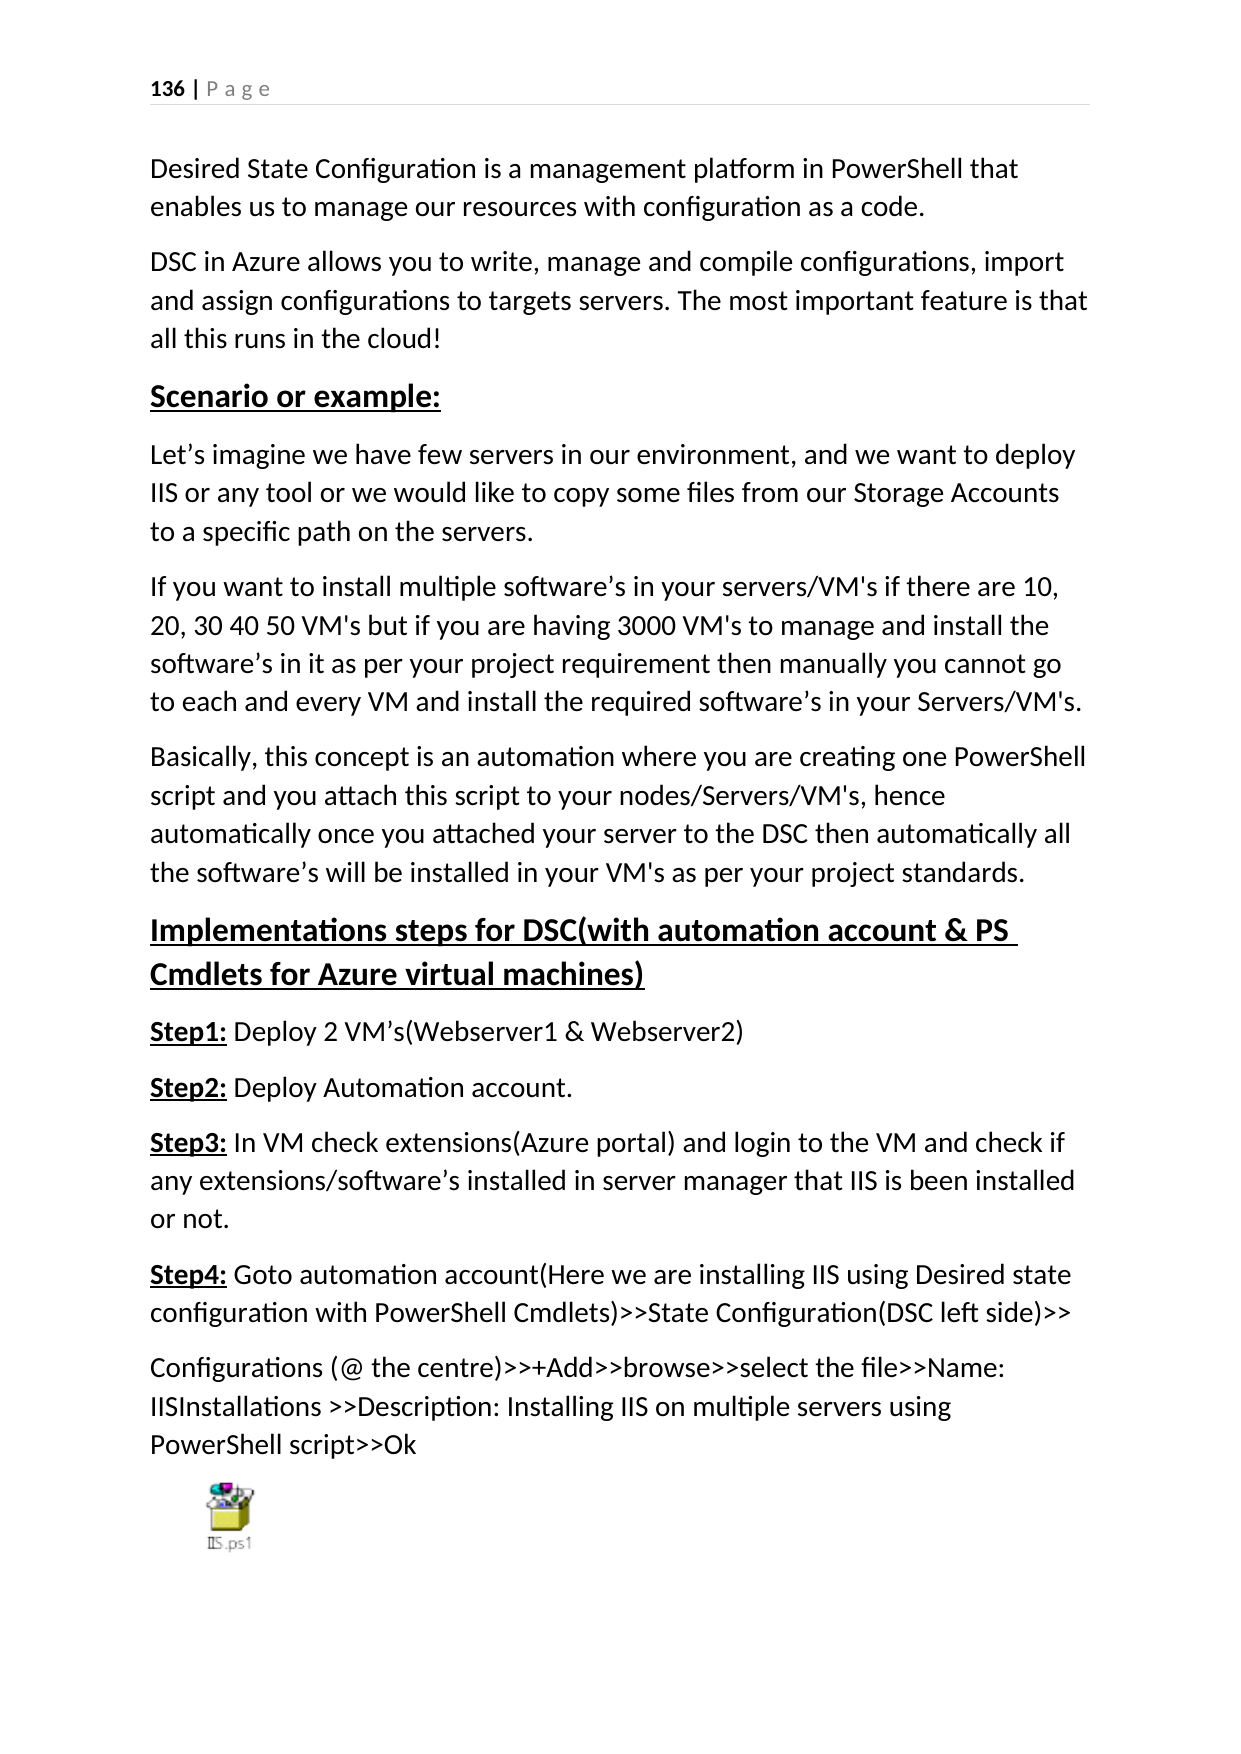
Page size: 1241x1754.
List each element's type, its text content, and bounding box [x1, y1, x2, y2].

text Step3: In VM check extensions(Azure portal) and login to the VM and check if any extensions/software’s installed in server manager that IIS is been installed or not. [150, 1124, 1090, 1236]
text If you want to install multiple software’s in your servers/VM's if there are 10, 20, 30 40 50 VM's but if you are having 3000 VM's to manage and install the software’s in it as per your project requirement then manually you cannot go to each and every VM and install the required software’s in your Servers/VM's. [150, 568, 1090, 719]
text Scenario or example: [150, 376, 1090, 416]
text Step4: Goto automation account(Here we are installing IIS using Desired state configuration with PowerShell Cmdlets)>>State Configuration(DSC left side)>> [150, 1256, 1090, 1330]
text Implementations steps for DSC(with automation account & PS Cmdlets for Azure virtual machines) [150, 909, 1090, 994]
text Let’s imagine we have few servers in our environment, and we want to deploy IIS or any tool or we would like to copy some files from our Storage Accounts to a specific path on the servers. [150, 436, 1090, 549]
text Step2: Deploy Automation account. [150, 1069, 1090, 1104]
text Desired State Configuration is a management platform in PowerShell that enables us to manage our resources with configuration as a code. [150, 150, 1090, 224]
text Step1: Deploy 2 VM’s(Webserver1 & Webserver2) [150, 1013, 1090, 1049]
text DSC in Azure allows you to write, manage and compile configurations, import and assign configurations to targets servers. The most important feature is that all this runs in the cloud! [150, 243, 1090, 356]
text Basically, this concept is an automation where you are creating one PowerShell script and you attach this script to your nodes/Servers/VM's, hence automatically once you attached your server to the DSC then automatically all the software’s will be installed in your VM's as per your project standards. [150, 738, 1090, 889]
text Configurations (@ the centre)>>+Add>>browse>>select the file>>Name: IISInstallations >>Description: Installing IIS on multiple servers using PowerShell script>>Ok [150, 1349, 1090, 1462]
